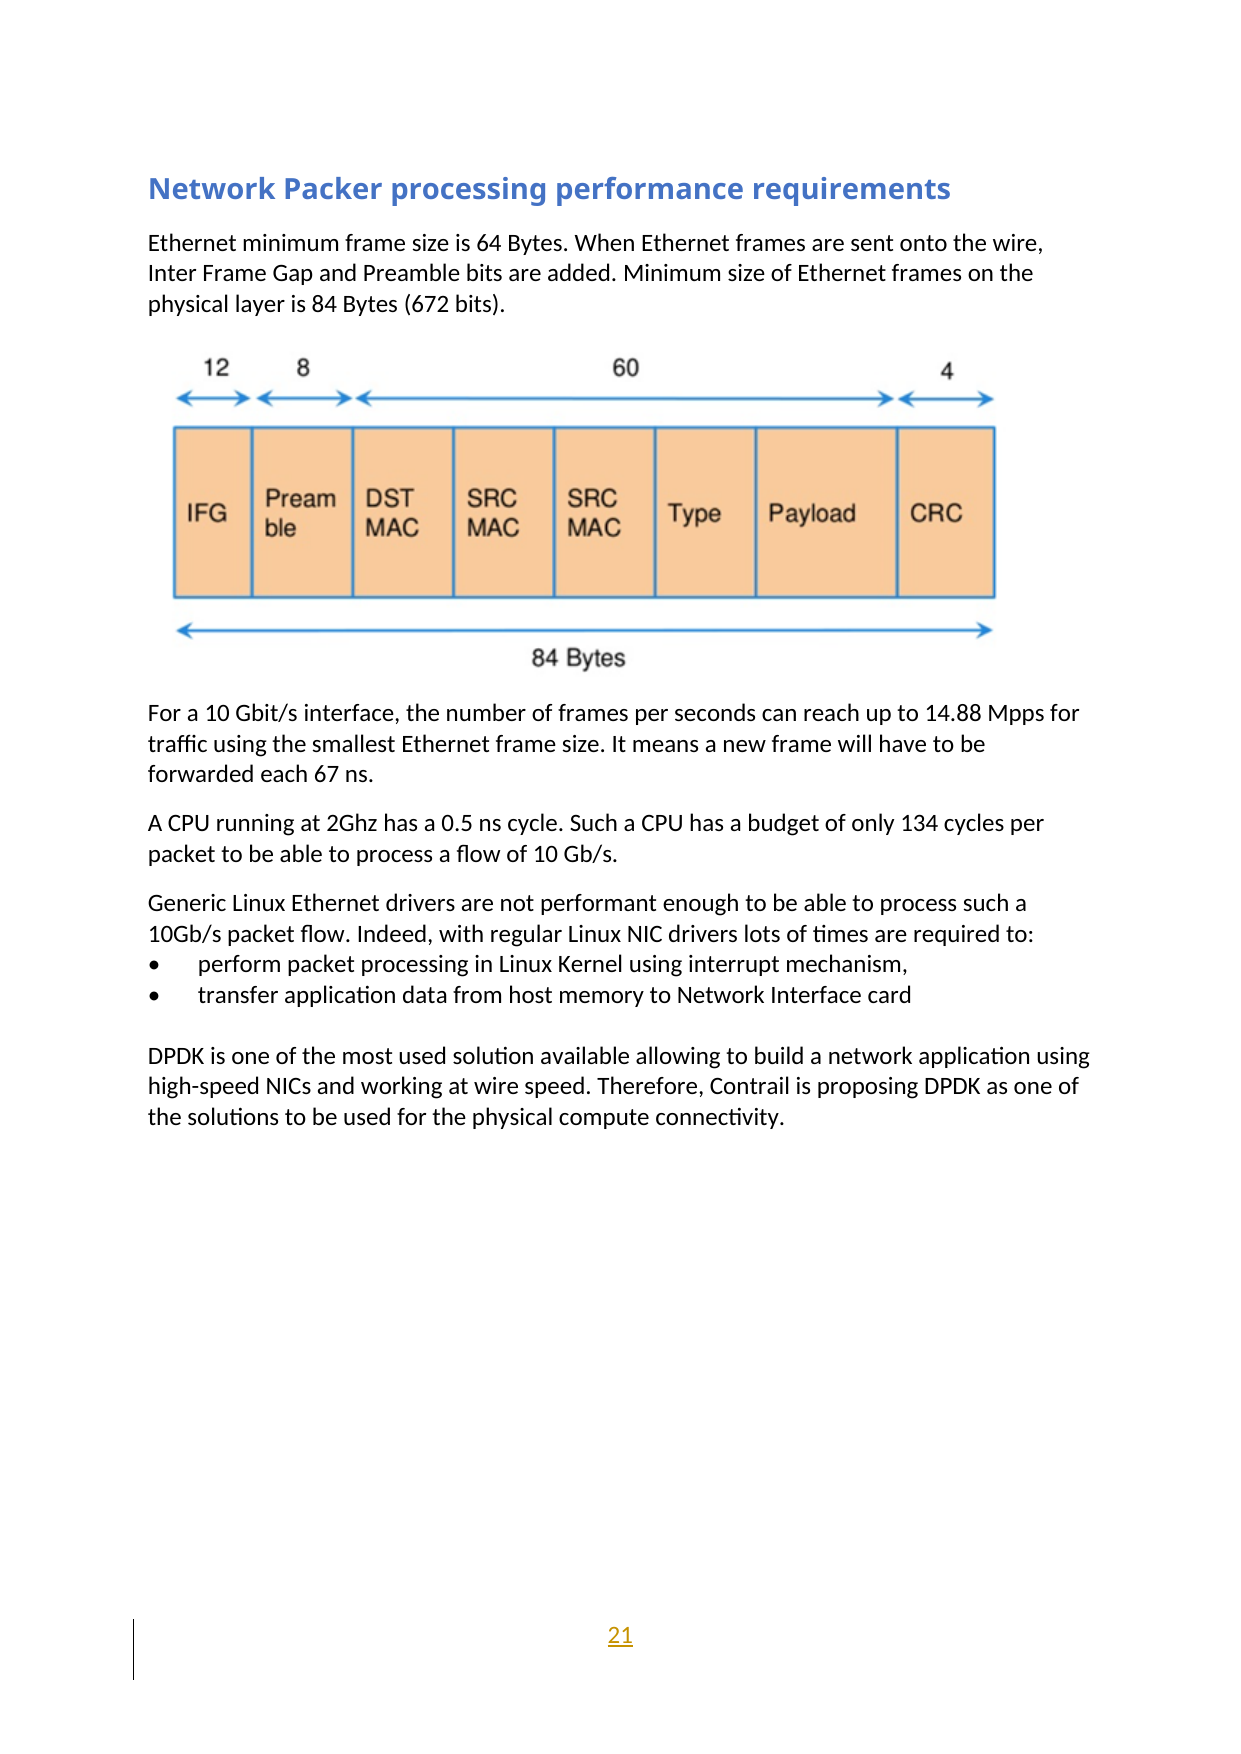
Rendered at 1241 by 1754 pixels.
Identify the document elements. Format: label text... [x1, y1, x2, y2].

picture [147, 337, 1023, 679]
text DPDK is one of the most used solution available allowing to build a network application using high-speed NICs and working at wire speed. Therefore, Contrail is proposing DPDK as one of the solutions to be used for the physical compute connectivity. [148, 1040, 1093, 1132]
text Ethernet minimum frame size is 64 Bytes. When Ethernet frames are sent onto the wire, Inter Frame Gap and Preamble bits are added. Minimum size of Ethernet frames on the physical layer is 84 Bytes (672 bits). [148, 227, 1093, 318]
text For a 10 Gbit/s interface, the number of frames per seconds can reach up to 14.88 Mpps for traffic using the smallest Ethernet frame size. It means a new frame will have to be forwarded each 67 ns. [148, 697, 1093, 789]
list perform packet processing in Linux Kernel using interrupt mechanism, [148, 948, 1093, 979]
list transfer application data from host memory to Network Interface card [148, 979, 1093, 1009]
text Generic Linux Ethernet drivers are not performant enough to be able to process such a 10Gb/s packet flow. Indeed, with regular Linux NIC drivers lots of times are required to: [148, 887, 1093, 948]
subtitle Network Packer processing performance requirements [148, 168, 1093, 208]
text A CPU running at 2Ghz has a 0.5 ns cycle. Such a CPU has a budget of only 134 cycles per packet to be able to process a flow of 10 Gb/s. [148, 808, 1093, 869]
